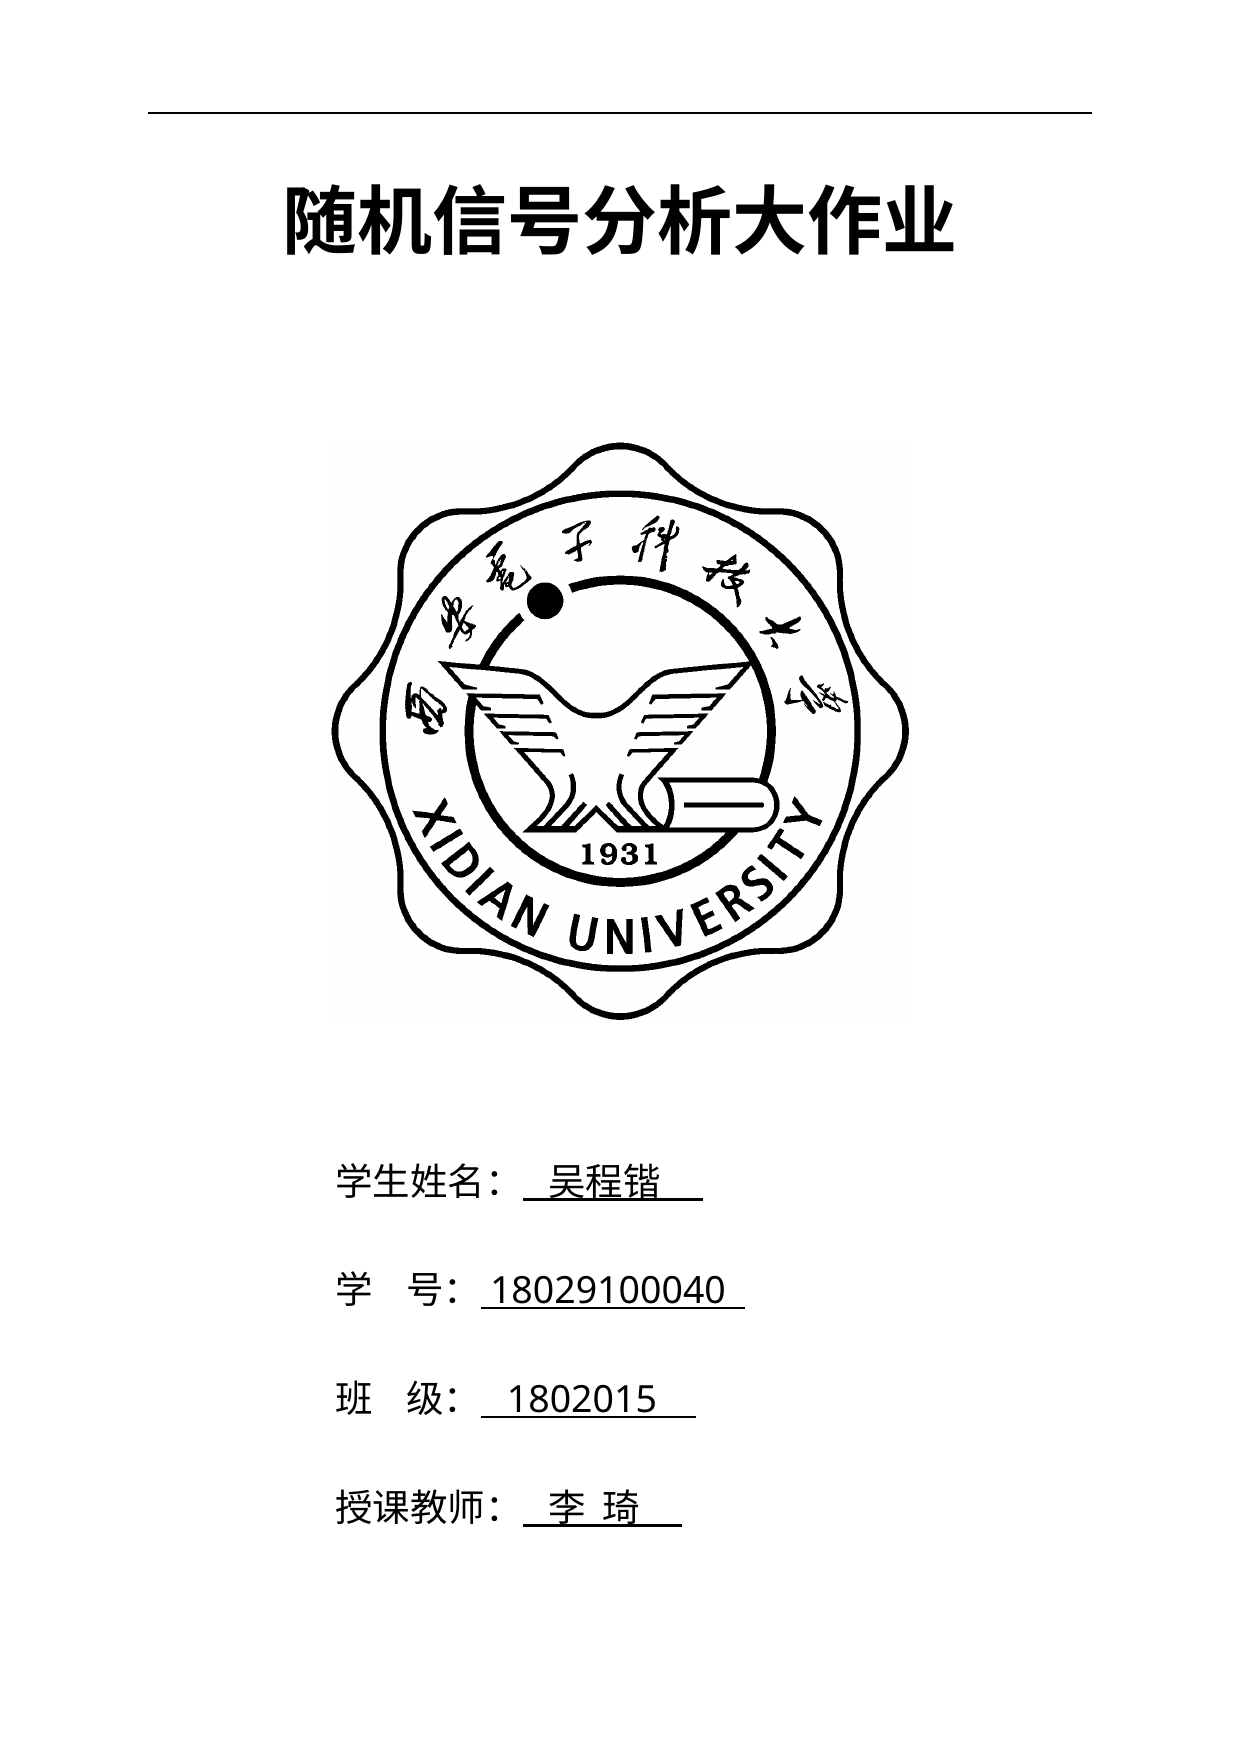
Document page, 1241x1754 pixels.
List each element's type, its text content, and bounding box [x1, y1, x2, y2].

text 学 号： 18029100040 [148, 1260, 1092, 1314]
text 授课教师： 李 琦 [148, 1478, 1092, 1532]
text 班 级： 1802015 [148, 1369, 1092, 1423]
text 学生姓名： 吴程锴 [148, 1151, 1092, 1206]
text 随机信号分析大作业 [148, 162, 1092, 271]
